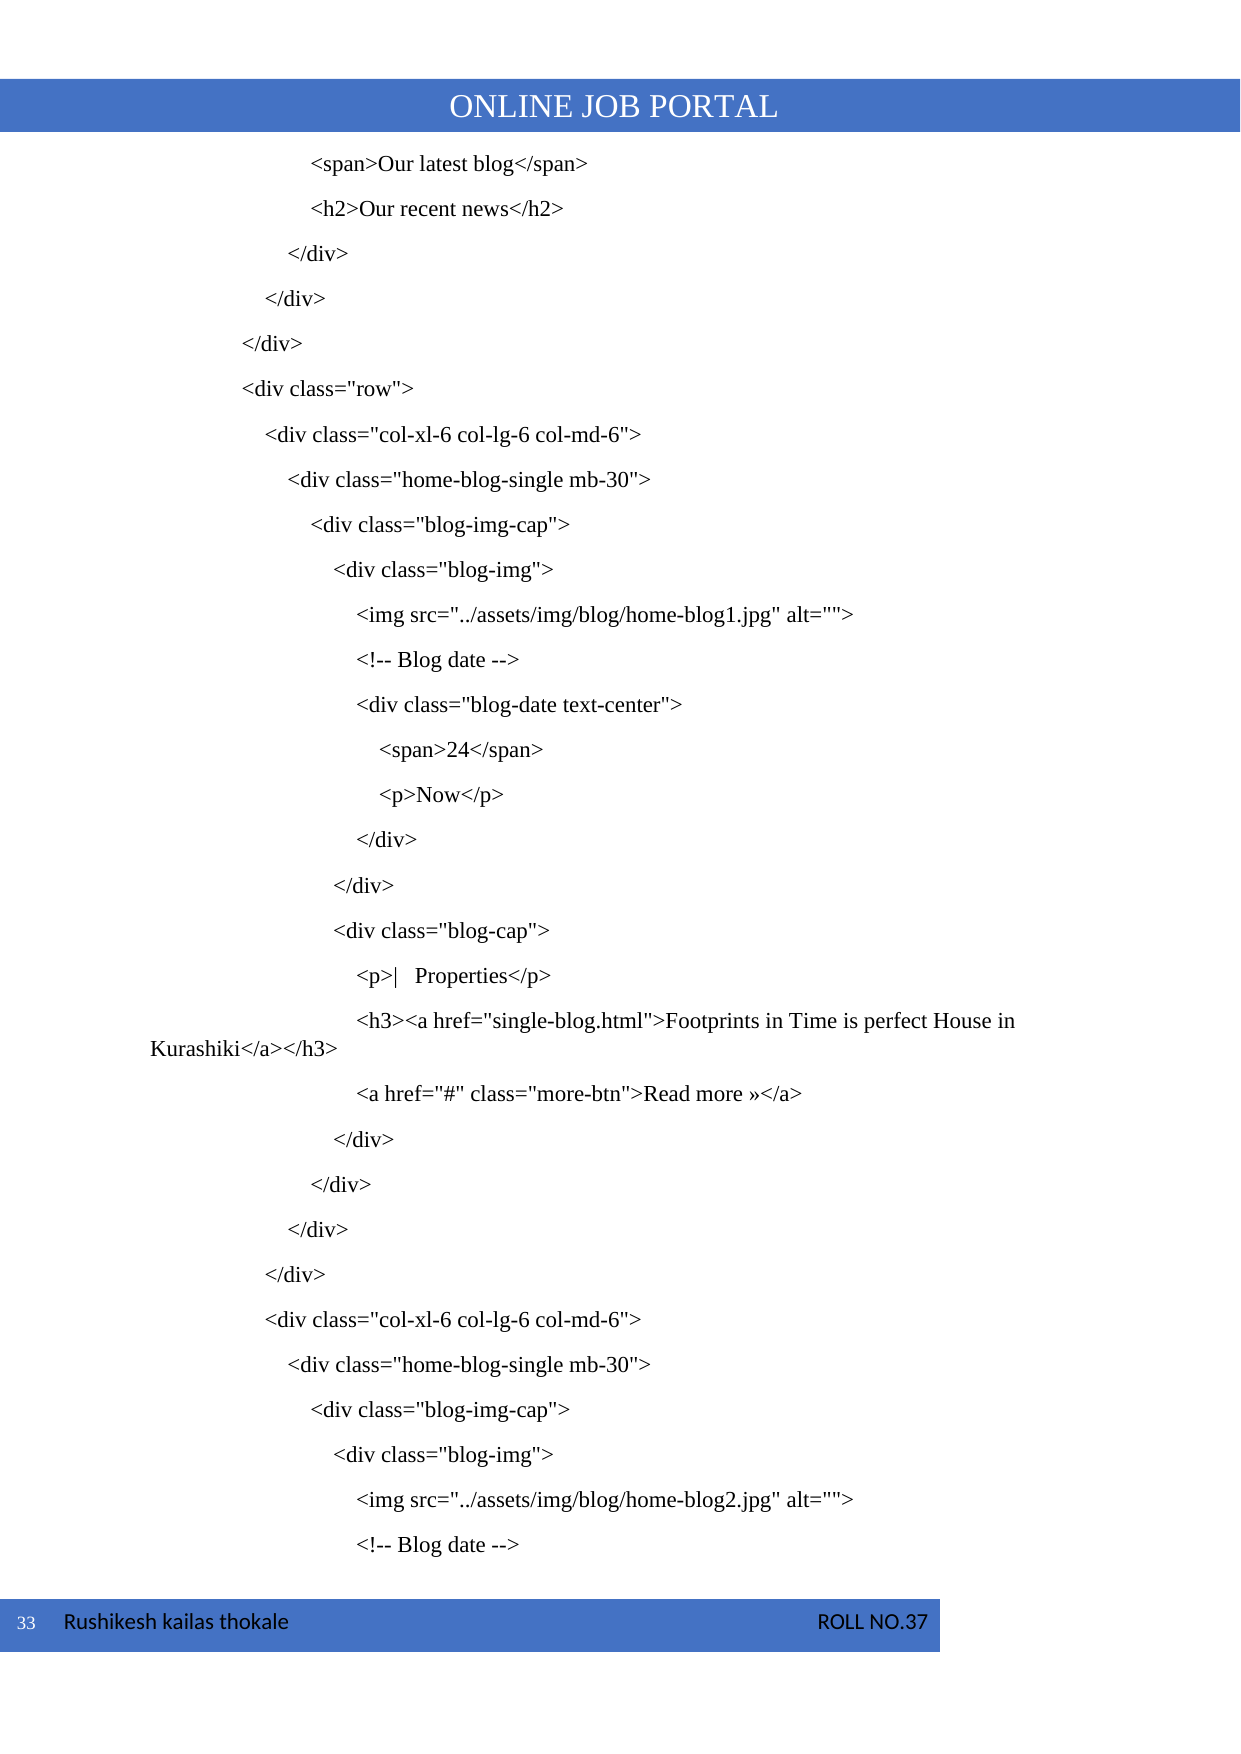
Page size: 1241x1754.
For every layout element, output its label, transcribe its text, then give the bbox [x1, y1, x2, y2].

text <a href="#" class="more-btn">Read more »</a> [150, 1081, 1090, 1107]
text </div> [150, 1126, 1090, 1152]
text </div> [150, 1261, 1090, 1287]
text <div class="blog-img-cap"> [150, 1396, 1090, 1423]
text <div class="blog-img"> [150, 1441, 1090, 1468]
text <span>24</span> [150, 736, 1090, 763]
text </div> [150, 285, 1090, 312]
text <div class="col-xl-6 col-lg-6 col-md-6"> [150, 1306, 1090, 1332]
text <span>Our latest blog</span> [150, 150, 1090, 176]
text </div> [150, 1171, 1090, 1197]
text <div class="blog-img-cap"> [150, 511, 1090, 537]
text </div> [150, 827, 1090, 853]
text <div class="row"> [150, 376, 1090, 402]
text <p>Now</p> [150, 781, 1090, 808]
text <h3><a href="single-blog.html">Footprints in Time is perfect House in Kurashiki</a></h3> [150, 1007, 1090, 1062]
text <img src="../assets/img/blog/home-blog2.jpg" alt=""> [150, 1486, 1090, 1513]
text <div class="blog-date text-center"> [150, 691, 1090, 718]
text </div> [150, 1216, 1090, 1242]
text <div class="home-blog-single mb-30"> [150, 1351, 1090, 1377]
text <img src="../assets/img/blog/home-blog1.jpg" alt=""> [150, 601, 1090, 627]
text <p>| Properties</p> [150, 962, 1090, 988]
text </div> [150, 330, 1090, 357]
text <div class="home-blog-single mb-30"> [150, 466, 1090, 492]
text </div> [150, 240, 1090, 267]
text </div> [150, 872, 1090, 898]
text <!-- Blog date --> [150, 646, 1090, 672]
text <div class="blog-cap"> [150, 917, 1090, 943]
text <div class="blog-img"> [150, 556, 1090, 582]
text <h2>Our recent news</h2> [150, 195, 1090, 221]
text <!-- Blog date --> [150, 1532, 1090, 1558]
text <div class="col-xl-6 col-lg-6 col-md-6"> [150, 421, 1090, 447]
